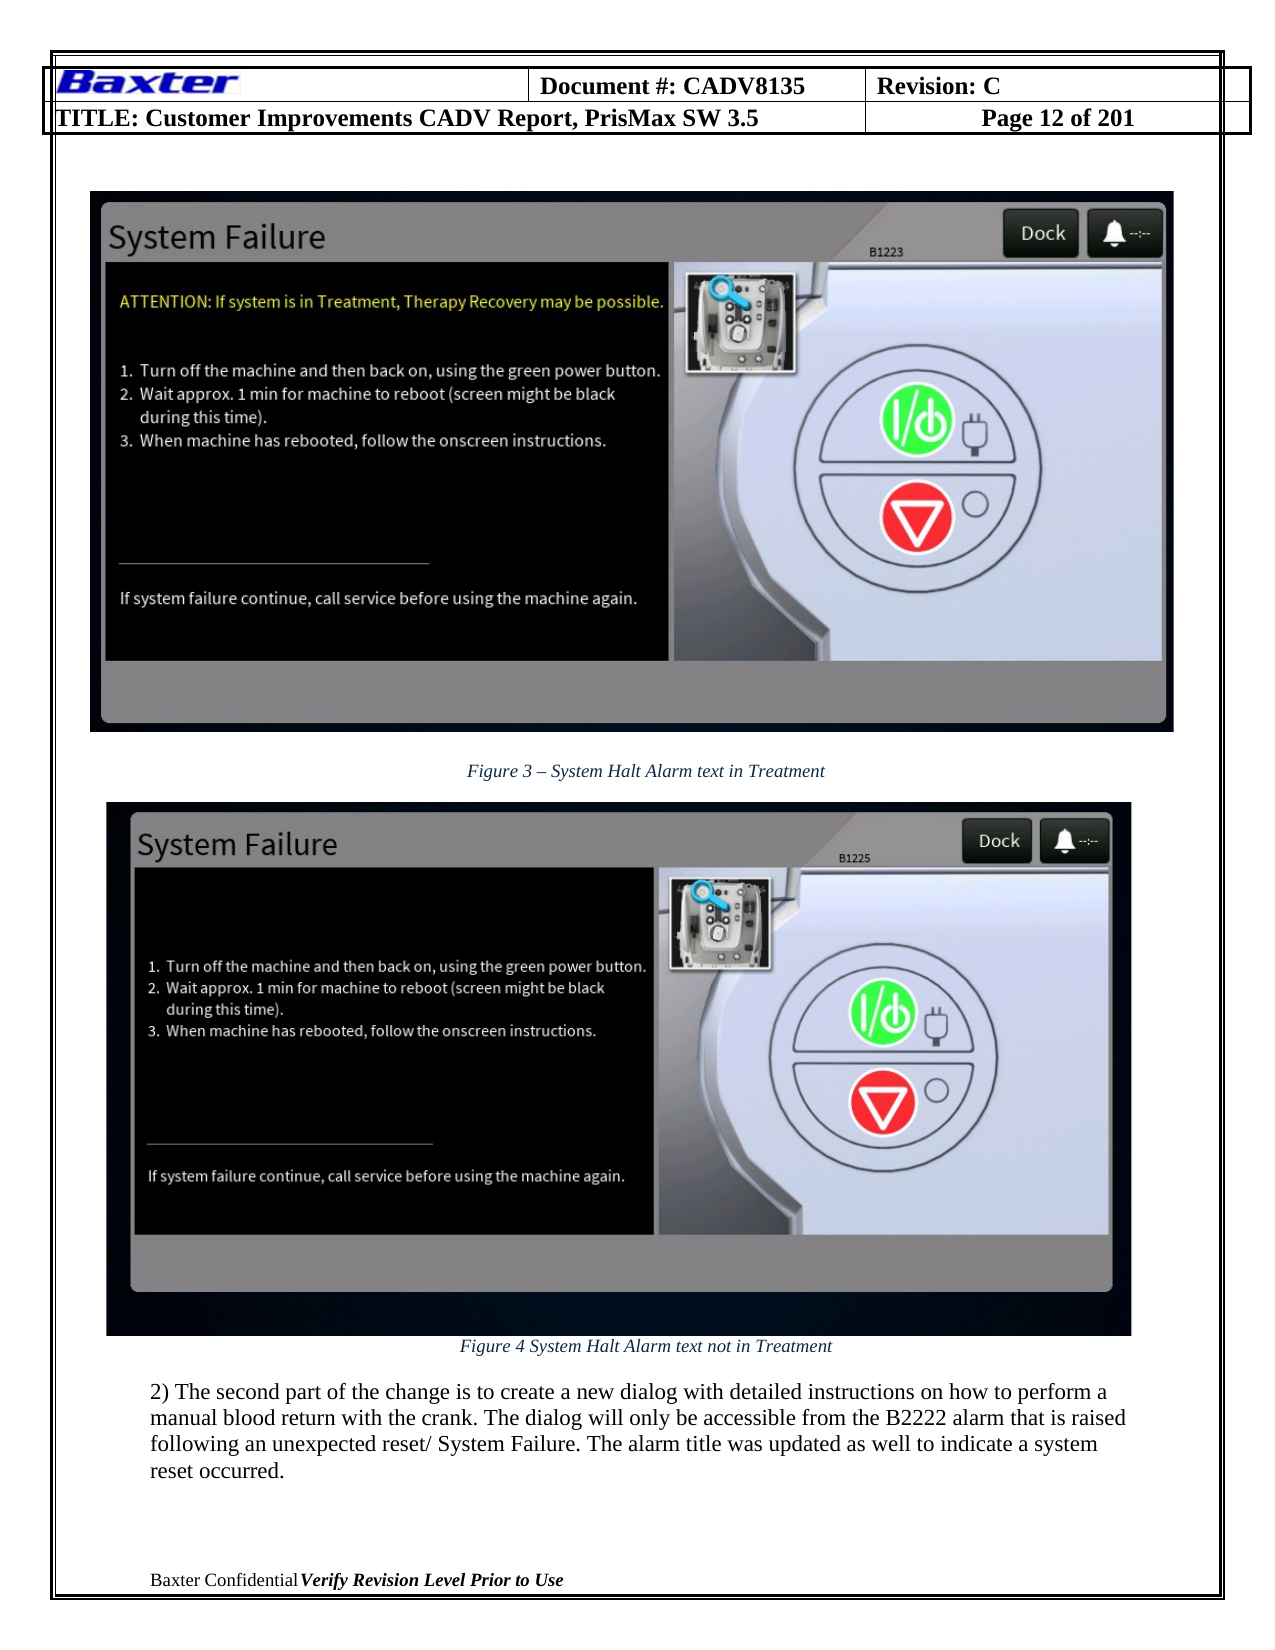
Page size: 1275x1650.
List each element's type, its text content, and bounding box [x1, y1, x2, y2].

text 2) The second part of the change is to create a new dialog with detailed instructions on how to perform a manual blood return with the crank. The dialog will only be accessible from the B2222 alarm that is raised following an unexpected reset/ System Failure. The alarm title was updated as well to indicate a system reset occurred. [150, 1378, 1144, 1483]
picture [90, 191, 1174, 732]
picture [56, 70, 242, 96]
picture [106, 802, 1132, 1336]
text Figure 3 – System Halt Alarm text in Treatment [150, 760, 1144, 782]
text Figure 4 System Halt Alarm text not in Treatment [150, 1335, 1144, 1357]
